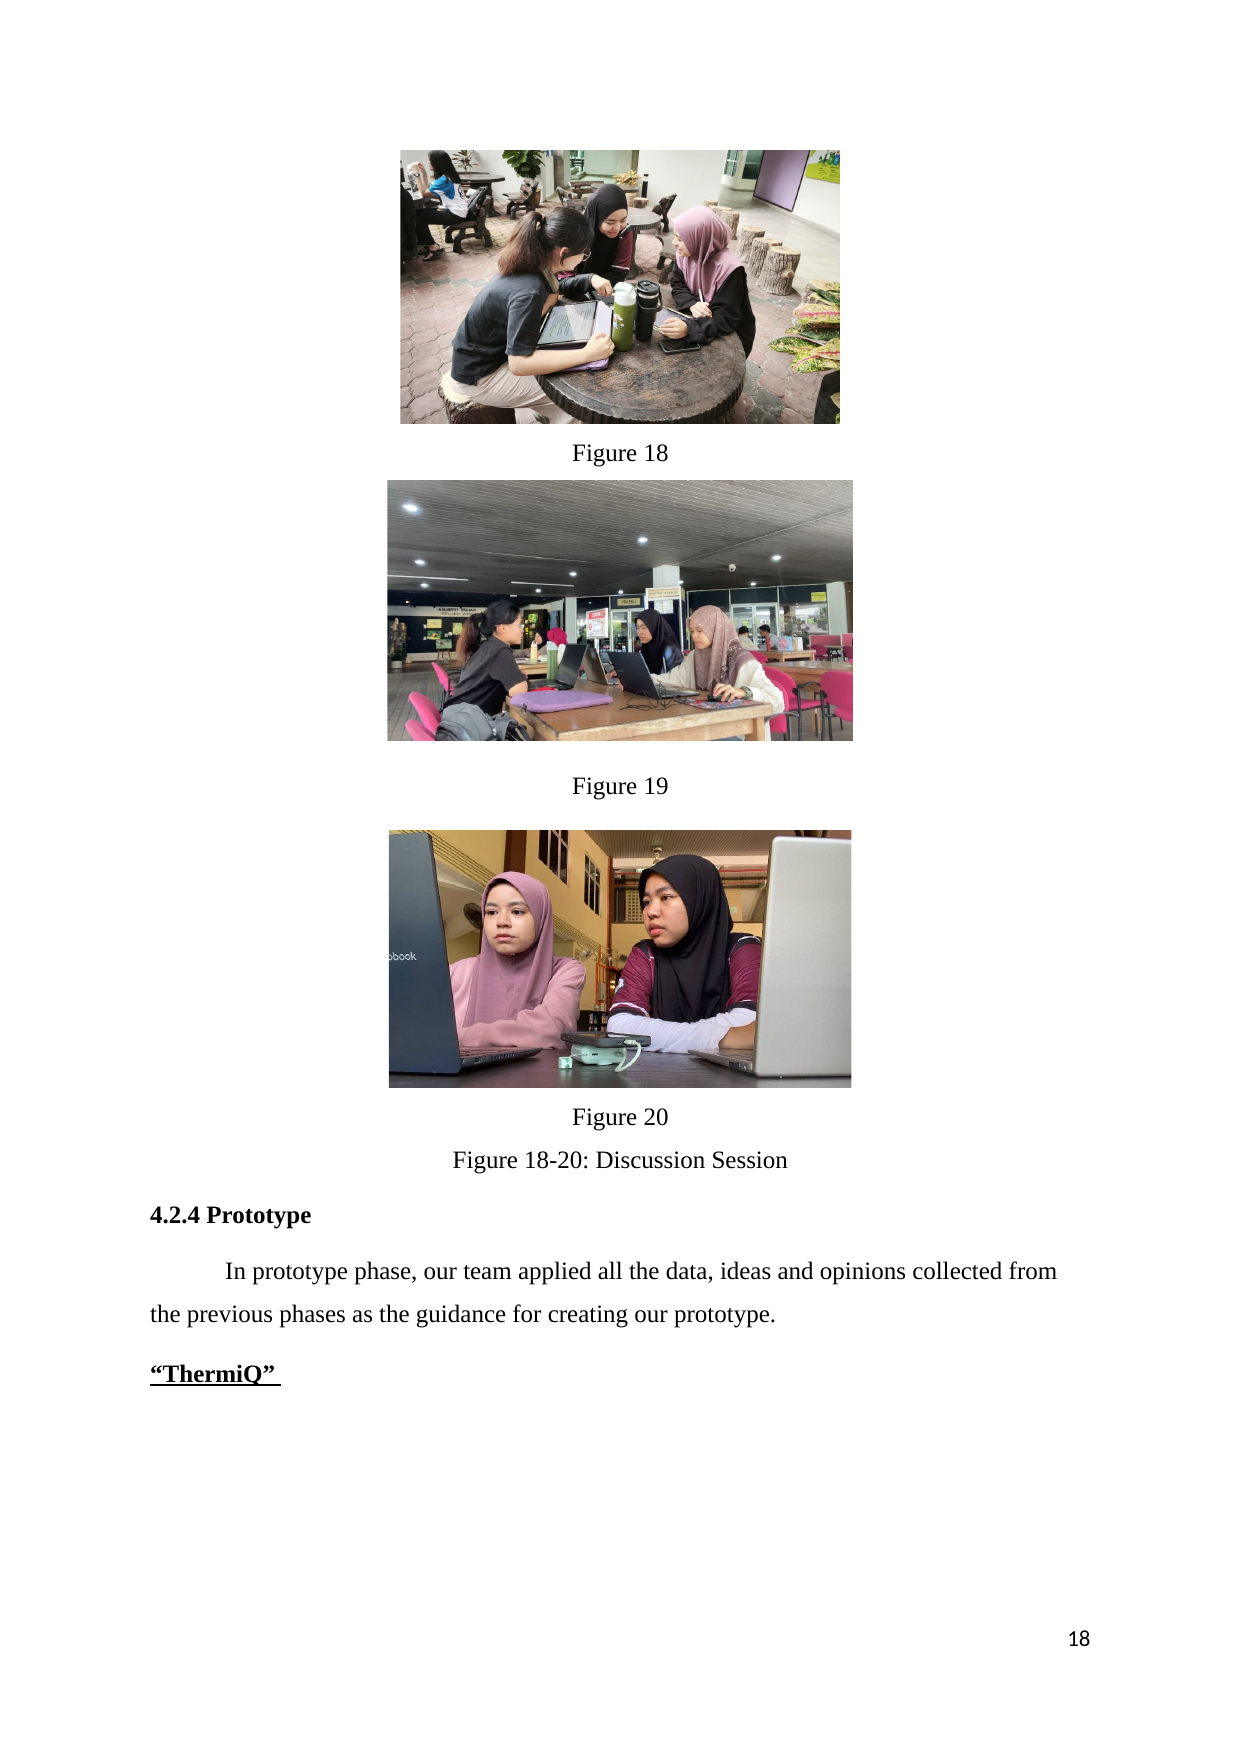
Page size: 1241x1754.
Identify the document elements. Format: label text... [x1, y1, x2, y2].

text Figure 18-20: Discussion Session [150, 1145, 1090, 1174]
picture [387, 480, 853, 741]
picture [400, 150, 840, 424]
text “ThermiQ” [150, 1359, 1090, 1388]
picture [388, 830, 852, 1088]
subtitle 4.2.4 Prototype [150, 1201, 1090, 1229]
text In prototype phase, our team applied all the data, ideas and opinions collected from the previous phases as the guidance for creating our prototype. [150, 1256, 1090, 1328]
text Figure 20 [150, 1102, 1090, 1131]
text Figure 18 [150, 438, 1090, 466]
text Figure 19 [150, 771, 1090, 800]
